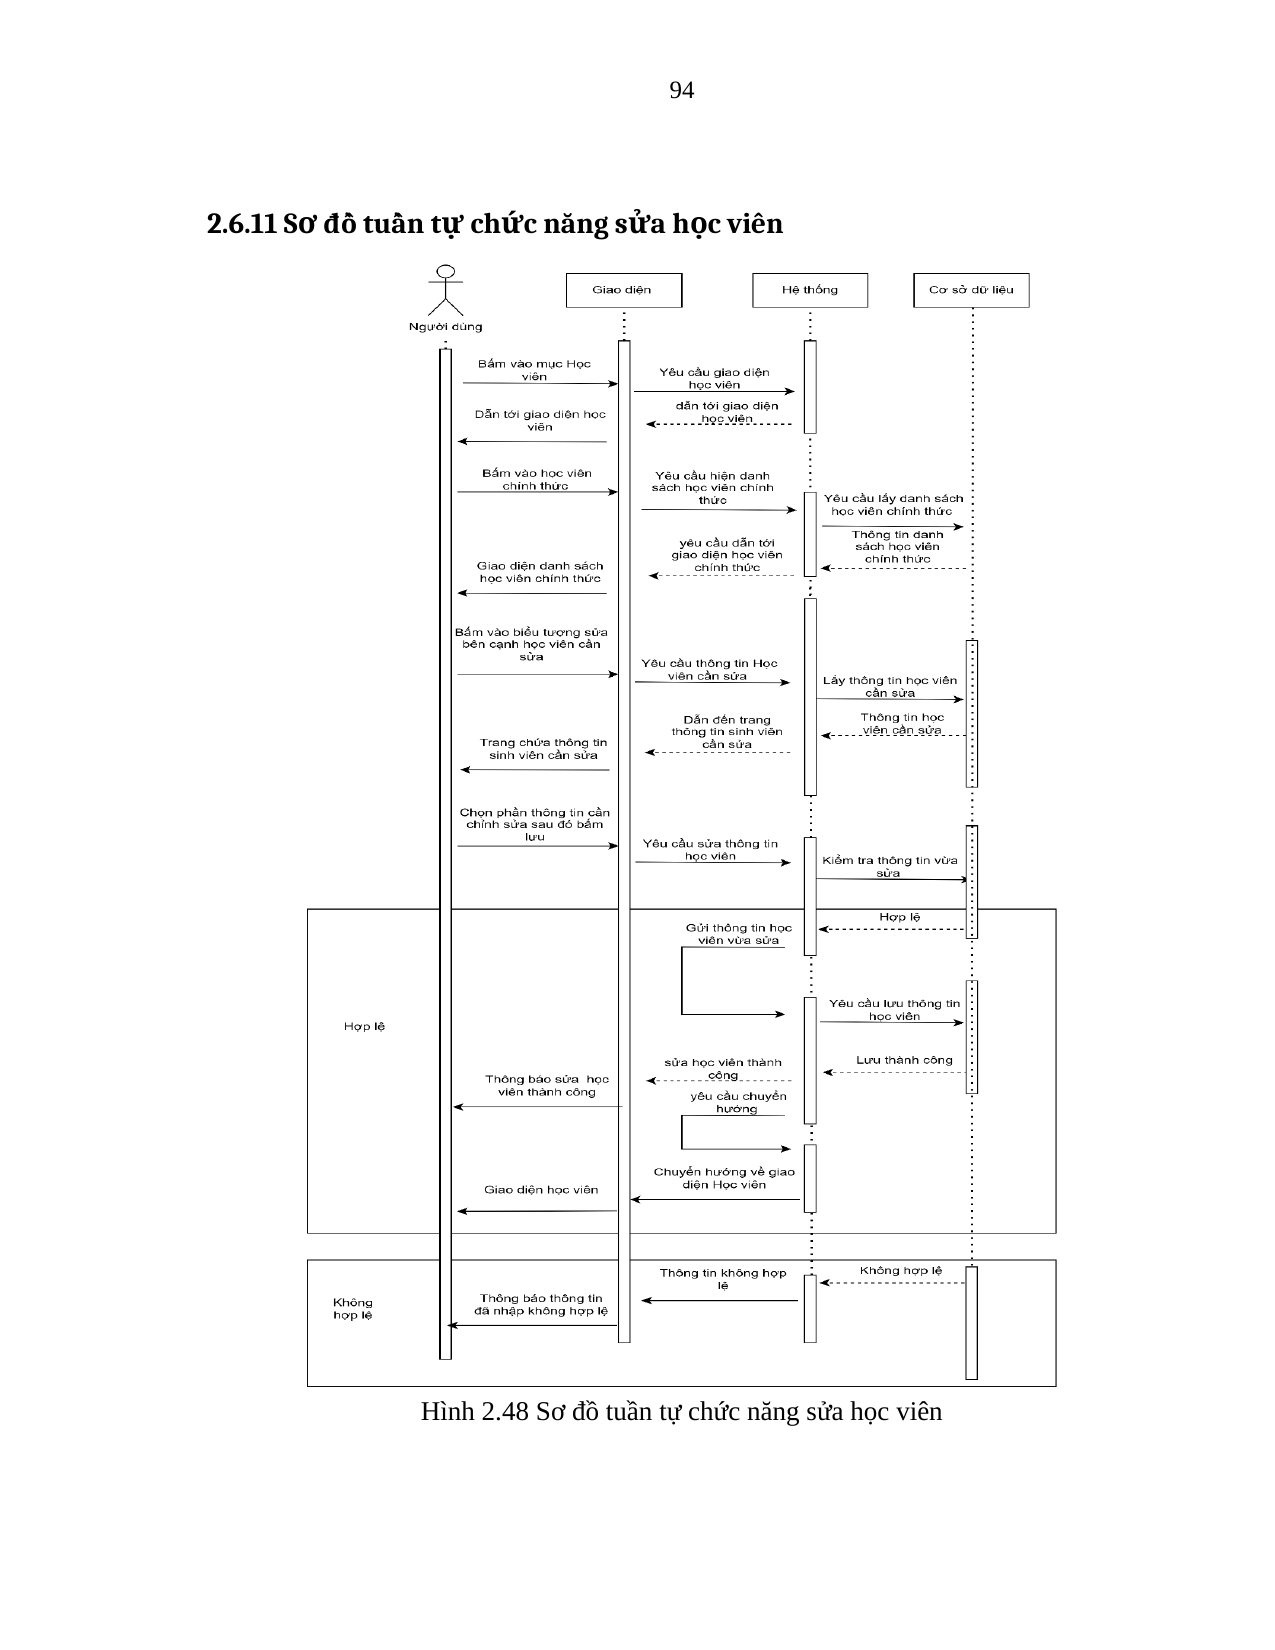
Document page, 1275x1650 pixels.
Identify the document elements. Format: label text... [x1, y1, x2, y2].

subtitle 2.6.11 Sơ đồ tuần tự chức năng sửa học viên [207, 207, 1157, 240]
picture [295, 257, 1068, 1395]
text Hình 2.48 Sơ đồ tuần tự chức năng sửa học viên [207, 1394, 1157, 1426]
